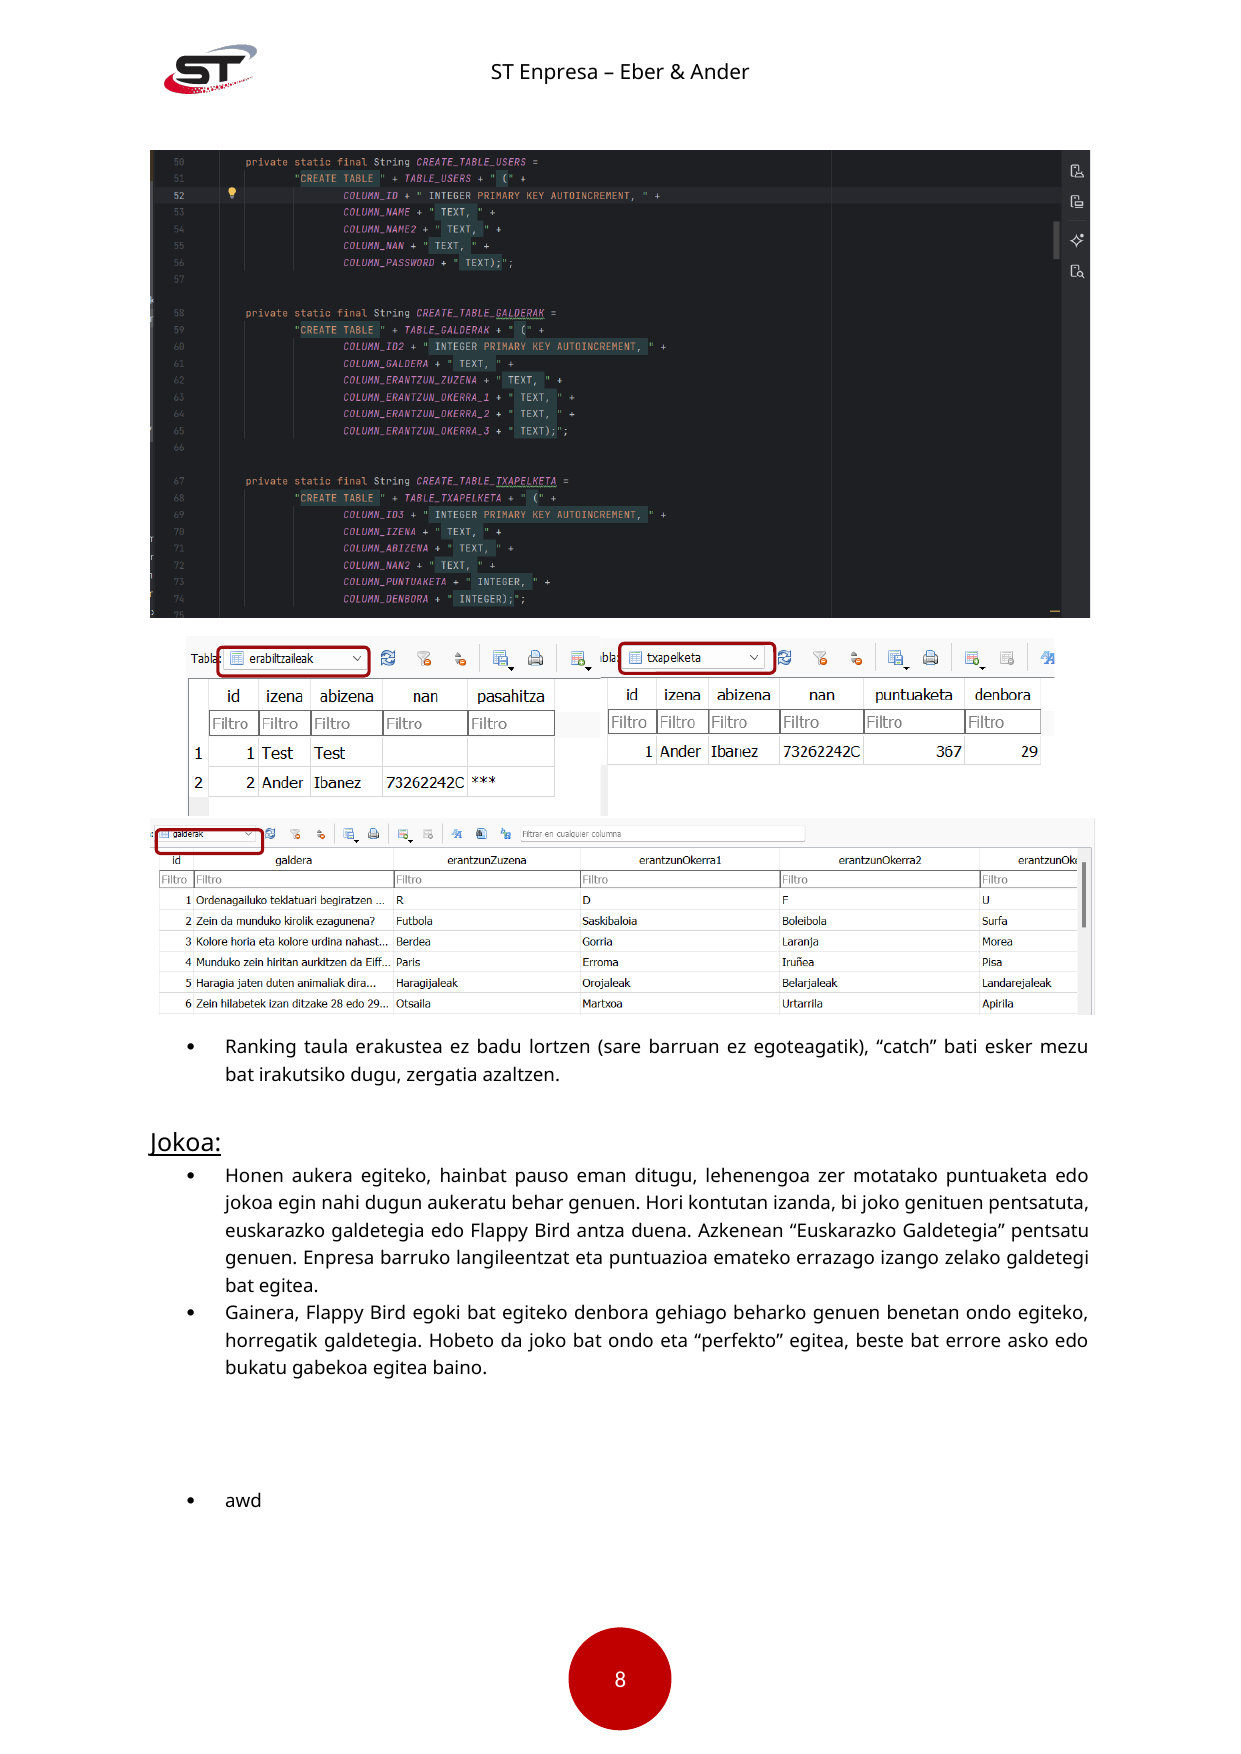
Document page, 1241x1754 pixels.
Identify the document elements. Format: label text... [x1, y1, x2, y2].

picture [150, 150, 1091, 618]
list awd [187, 1487, 1090, 1512]
list Honen aukera egiteko, hainbat pauso eman ditugu, lehenengoa zer motatako puntuaketa edo jokoa egin nahi dugun aukeratu behar genuen. Hori kontutan izanda, bi joko genituen pentsatuta, euskarazko galdetegia edo Flappy Bird antza duena. Azkenean “Euskarazko Galdetegia” pentsatu genuen. Enpresa barruko langileentzat eta puntuazioa emateko errazago izango zelako galdetegi bat egitea. [187, 1162, 1090, 1297]
picture [187, 636, 1055, 816]
list Ranking taula erakustea ez badu lortzen (sare barruan ez egoteagatik), “catch” bati esker mezu bat irakutsiko dugu, zergatia azaltzen. [187, 1034, 1090, 1087]
subtitle Jokoa: [150, 1125, 1090, 1159]
picture [150, 818, 1096, 1015]
picture [150, 42, 263, 98]
list Gainera, Flappy Bird egoki bat egiteko denbora gehiago beharko genuen benetan ondo egiteko, horregatik galdetegia. Hobeto da joko bat ondo eta “perfekto” egitea, beste bat errore asko edo bukatu gabekoa egitea baino. [187, 1299, 1090, 1380]
